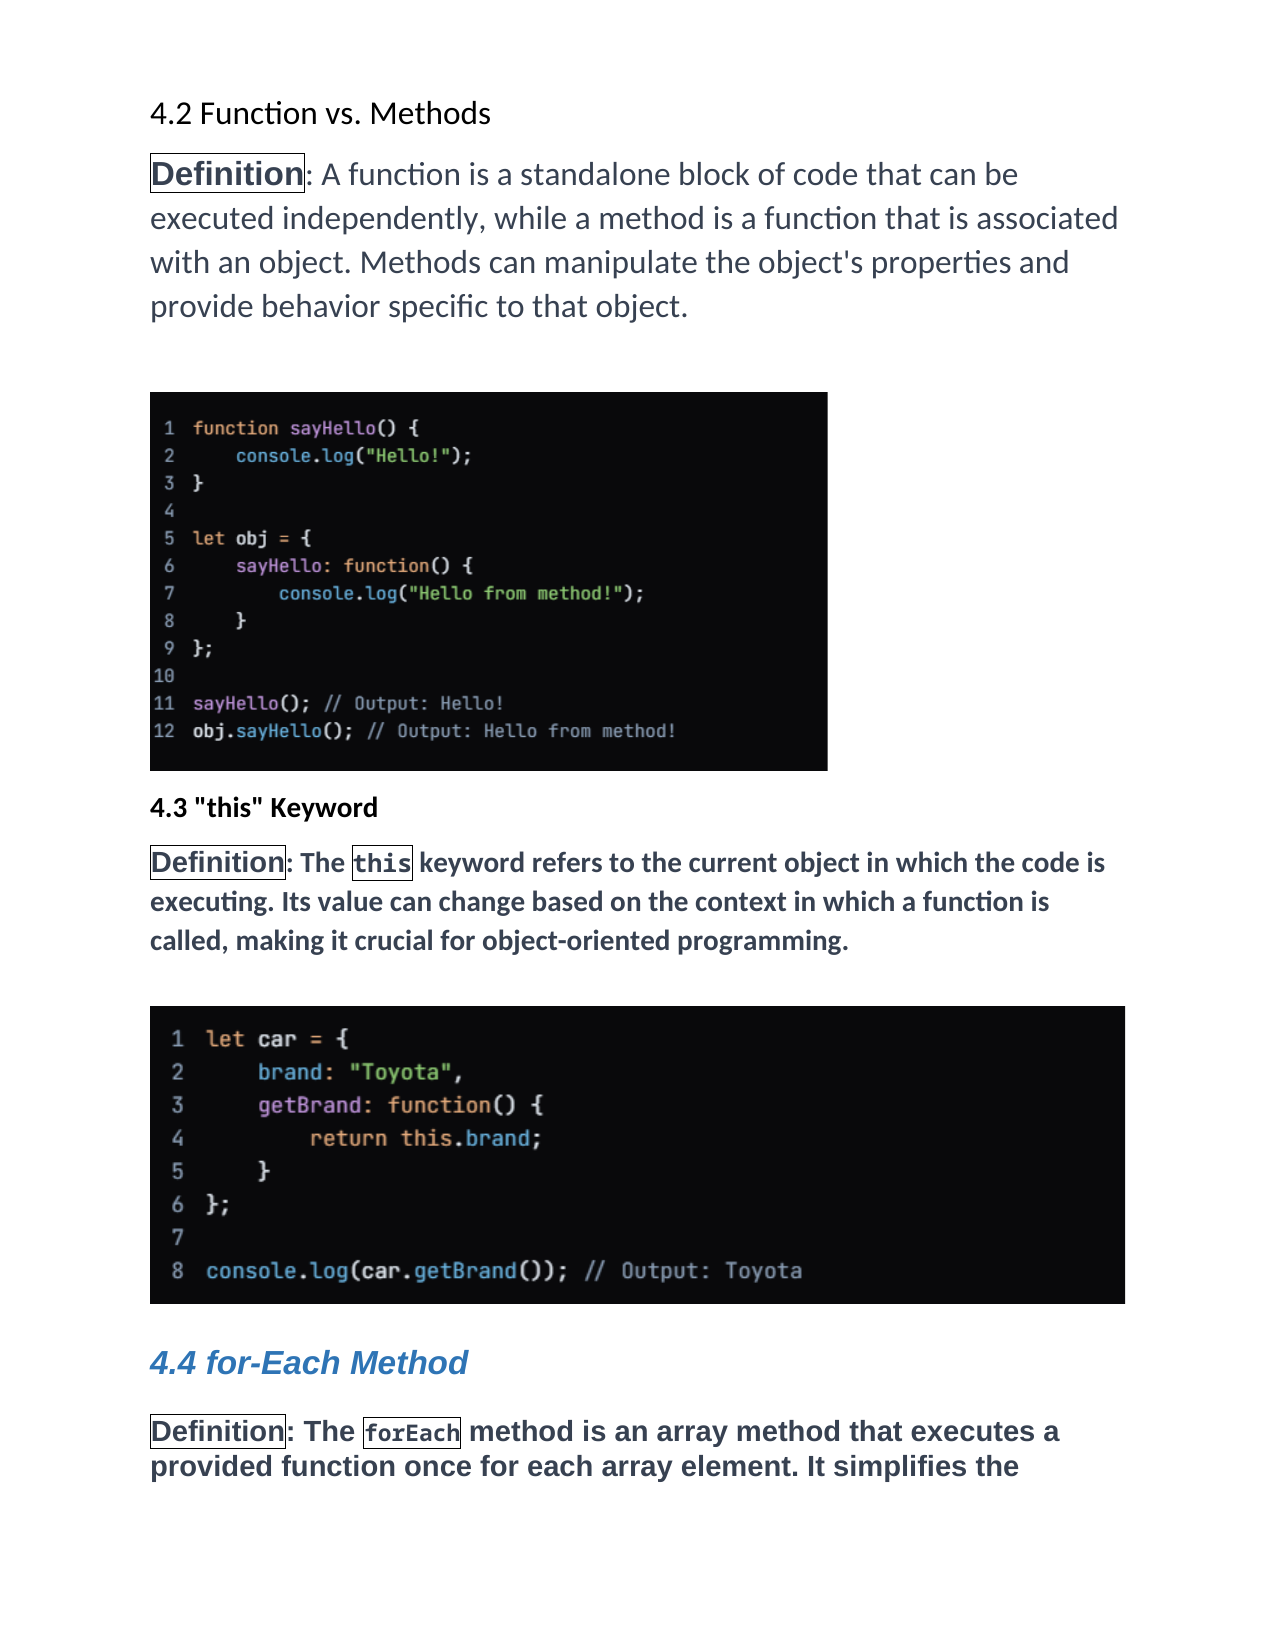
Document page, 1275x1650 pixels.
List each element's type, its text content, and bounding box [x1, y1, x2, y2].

text 4.2 Function vs. Methods [150, 92, 1125, 133]
text Definition: The this keyword refers to the current object in which the code is executing. Its value can change based on the context in which a function is called, making it crucial for object-oriented programming. [150, 844, 1125, 988]
picture [150, 1006, 1125, 1304]
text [150, 1414, 1125, 1482]
picture [150, 392, 828, 771]
text 4.3 "this" Keyword [150, 789, 1125, 825]
subtitle 4.4 for-Each Method [150, 1343, 1125, 1382]
text Definition: A function is a standalone block of code that can be executed independently, while a method is a function that is associated with an object. Methods can manipulate the object's properties and provide behavior specific to that object. [150, 153, 1125, 325]
